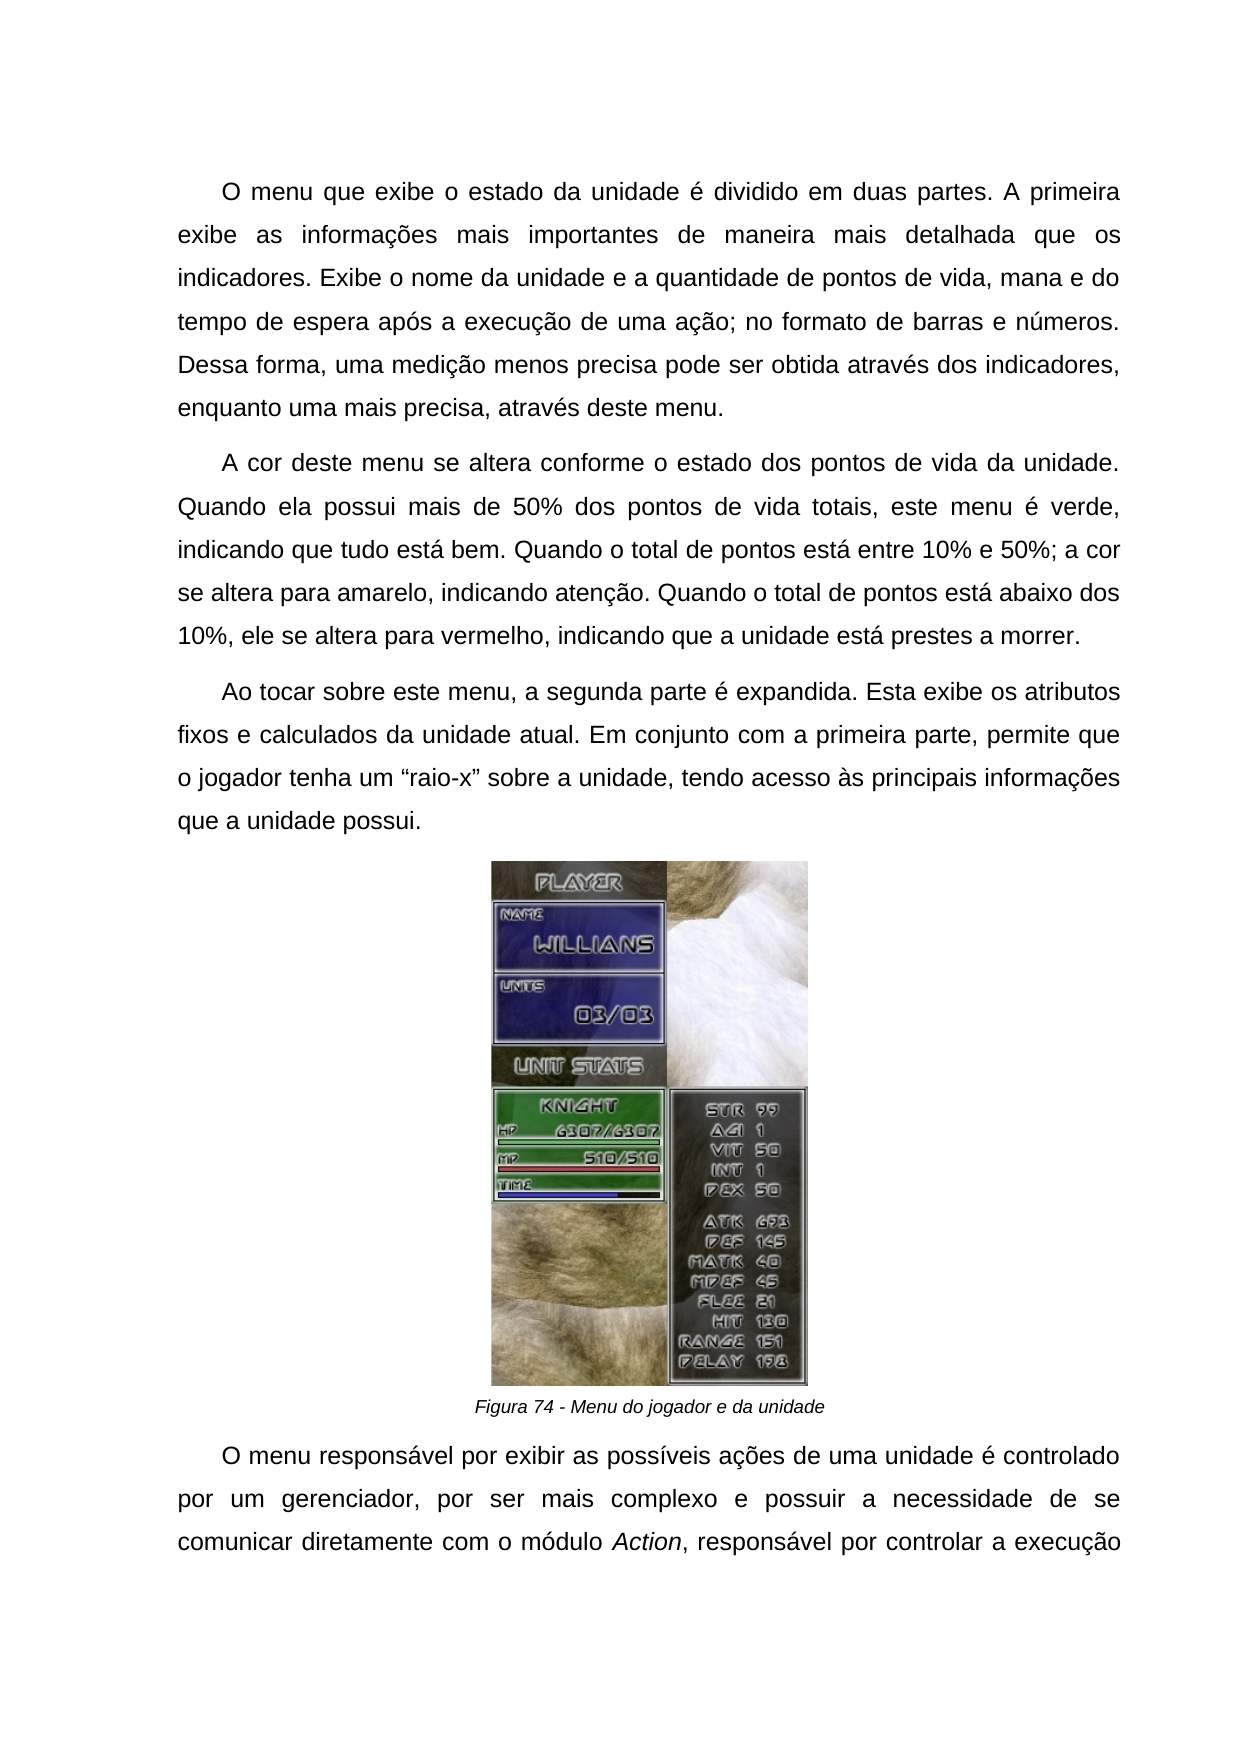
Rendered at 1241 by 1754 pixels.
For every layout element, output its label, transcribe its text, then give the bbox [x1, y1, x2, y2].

picture [491, 861, 808, 1386]
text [177, 1441, 1122, 1556]
text A cor deste menu se altera conforme o estado dos pontos de vida da unidade. Quando ela possui mais de 50% dos pontos de vida totais, este menu é verde, indicando que tudo está bem. Quando o total de pontos está entre 10% e 50%; a cor se altera para amarelo, indicando atenção. Quando o total de pontos está abaixo dos 10%, ele se altera para vermelho, indicando que a unidade está prestes a morrer. [177, 448, 1122, 650]
text Ao tocar sobre este menu, a segunda parte é expandida. Esta exibe os atributos fixos e calculados da unidade atual. Em conjunto com a primeira parte, permite que o jogador tenha um “raio-x” sobre a unidade, tendo acesso às principais informações que a unidade possui. [177, 677, 1122, 835]
text O menu que exibe o estado da unidade é dividido em duas partes. A primeira exibe as informações mais importantes de maneira mais detalhada que os indicadores. Exibe o nome da unidade e a quantidade de pontos de vida, mana e do tempo de espera após a execução de uma ação; no formato de barras e números. Dessa forma, uma medição menos precisa pode ser obtida através dos indicadores, enquanto uma mais precisa, através deste menu. [177, 177, 1122, 422]
